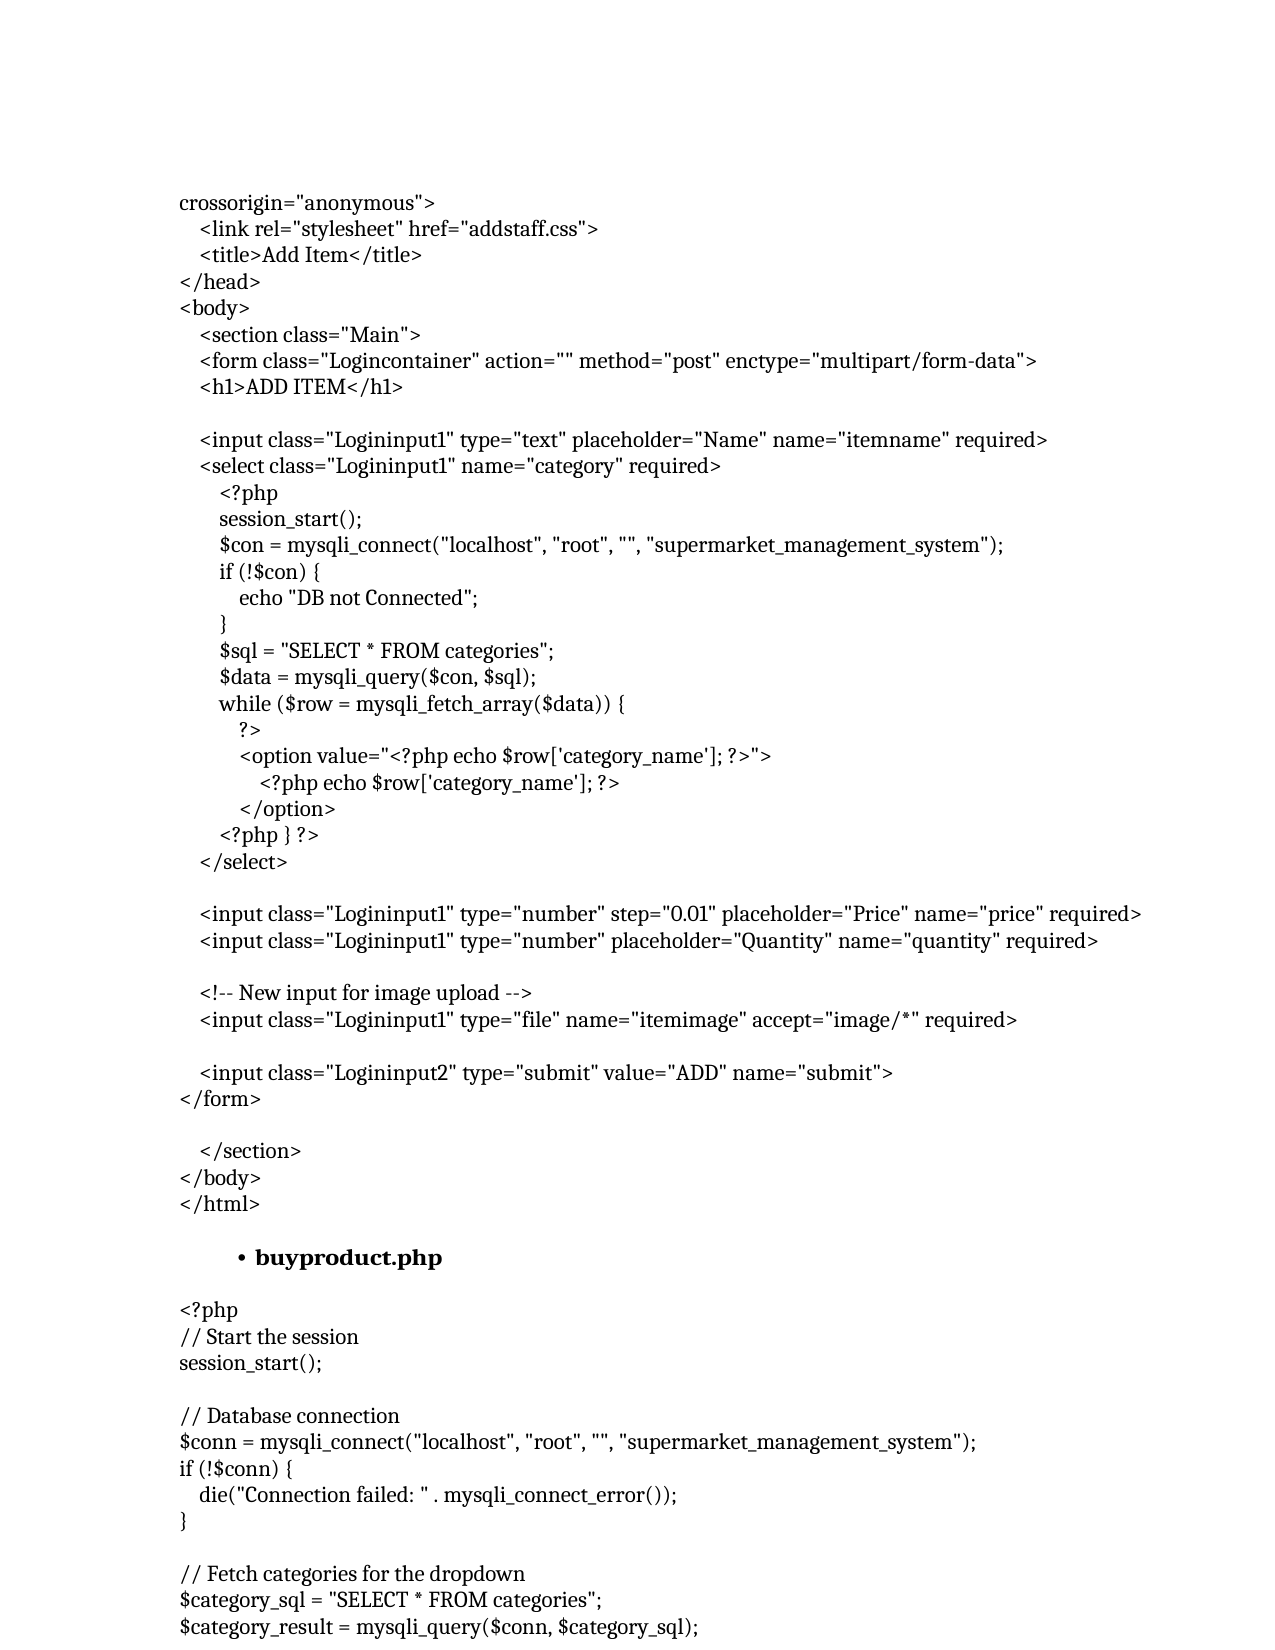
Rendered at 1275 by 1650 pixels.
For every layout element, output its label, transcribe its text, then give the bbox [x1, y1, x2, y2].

text </html> [179, 1191, 1210, 1217]
text </body> [179, 1165, 1210, 1191]
text $data = mysqli_query($con, $sql); [179, 664, 1210, 690]
text <form class="Logincontainer" action="" method="post" enctype="multipart/form-data"> [179, 348, 1210, 374]
text $conn = mysqli_connect("localhost", "root", "", "supermarket_management_system"); [179, 1429, 1210, 1455]
text <body> [179, 295, 1210, 321]
text <?php [179, 479, 1210, 506]
text echo "DB not Connected"; [179, 585, 1210, 611]
text <title>Add Item</title> [179, 242, 1210, 269]
text </option> [179, 796, 1210, 822]
text // Database connection [179, 1403, 1210, 1429]
text </select> [179, 848, 1210, 875]
text $sql = "SELECT * FROM categories"; [179, 638, 1210, 664]
text </section> [179, 1138, 1210, 1165]
text <?php echo $row['category_name']; ?> [179, 769, 1210, 796]
text <select class="Logininput1" name="category" required> [179, 453, 1210, 479]
text </form> [179, 1086, 1210, 1112]
text session_start(); [179, 1350, 1210, 1376]
text $category_result = mysqli_query($conn, $category_sql); [179, 1613, 1210, 1640]
text <link rel="stylesheet" href="addstaff.css"> [179, 216, 1210, 242]
text <!-- New input for image upload --> [179, 980, 1210, 1007]
text // Fetch categories for the dropdown [179, 1561, 1210, 1587]
text // Start the session [179, 1324, 1210, 1350]
text <?php } ?> [179, 822, 1210, 848]
text <?php [179, 1297, 1210, 1324]
text <option value="<?php echo $row['category_name']; ?>"> [179, 743, 1210, 769]
text <input class="Logininput2" type="submit" value="ADD" name="submit"> [179, 1059, 1210, 1086]
text <input class="Logininput1" type="number" step="0.01" placeholder="Price" name="price" required> [179, 901, 1210, 927]
subtitle buyproduct.php [238, 1244, 1210, 1271]
text </head> [179, 269, 1210, 295]
text <h1>ADD ITEM</h1> [179, 374, 1210, 400]
text while ($row = mysqli_fetch_array($data)) { [179, 690, 1210, 717]
text <input class="Logininput1" type="text" placeholder="Name" name="itemname" required> [179, 427, 1210, 453]
text } [179, 1508, 1210, 1534]
text <input class="Logininput1" type="number" placeholder="Quantity" name="quantity" required> [179, 927, 1210, 954]
text session_start(); [179, 506, 1210, 532]
text if (!$conn) { [179, 1455, 1210, 1482]
text } [179, 611, 1210, 638]
text if (!$con) { [179, 558, 1210, 585]
text die("Connection failed: " . mysqli_connect_error()); [179, 1482, 1210, 1508]
text <input class="Logininput1" type="file" name="itemimage" accept="image/*" required> [179, 1007, 1210, 1033]
text ?> [179, 717, 1210, 743]
text $con = mysqli_connect("localhost", "root", "", "supermarket_management_system"); [179, 532, 1210, 558]
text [179, 189, 1210, 216]
text <section class="Main"> [179, 321, 1210, 348]
text $category_sql = "SELECT * FROM categories"; [179, 1587, 1210, 1613]
